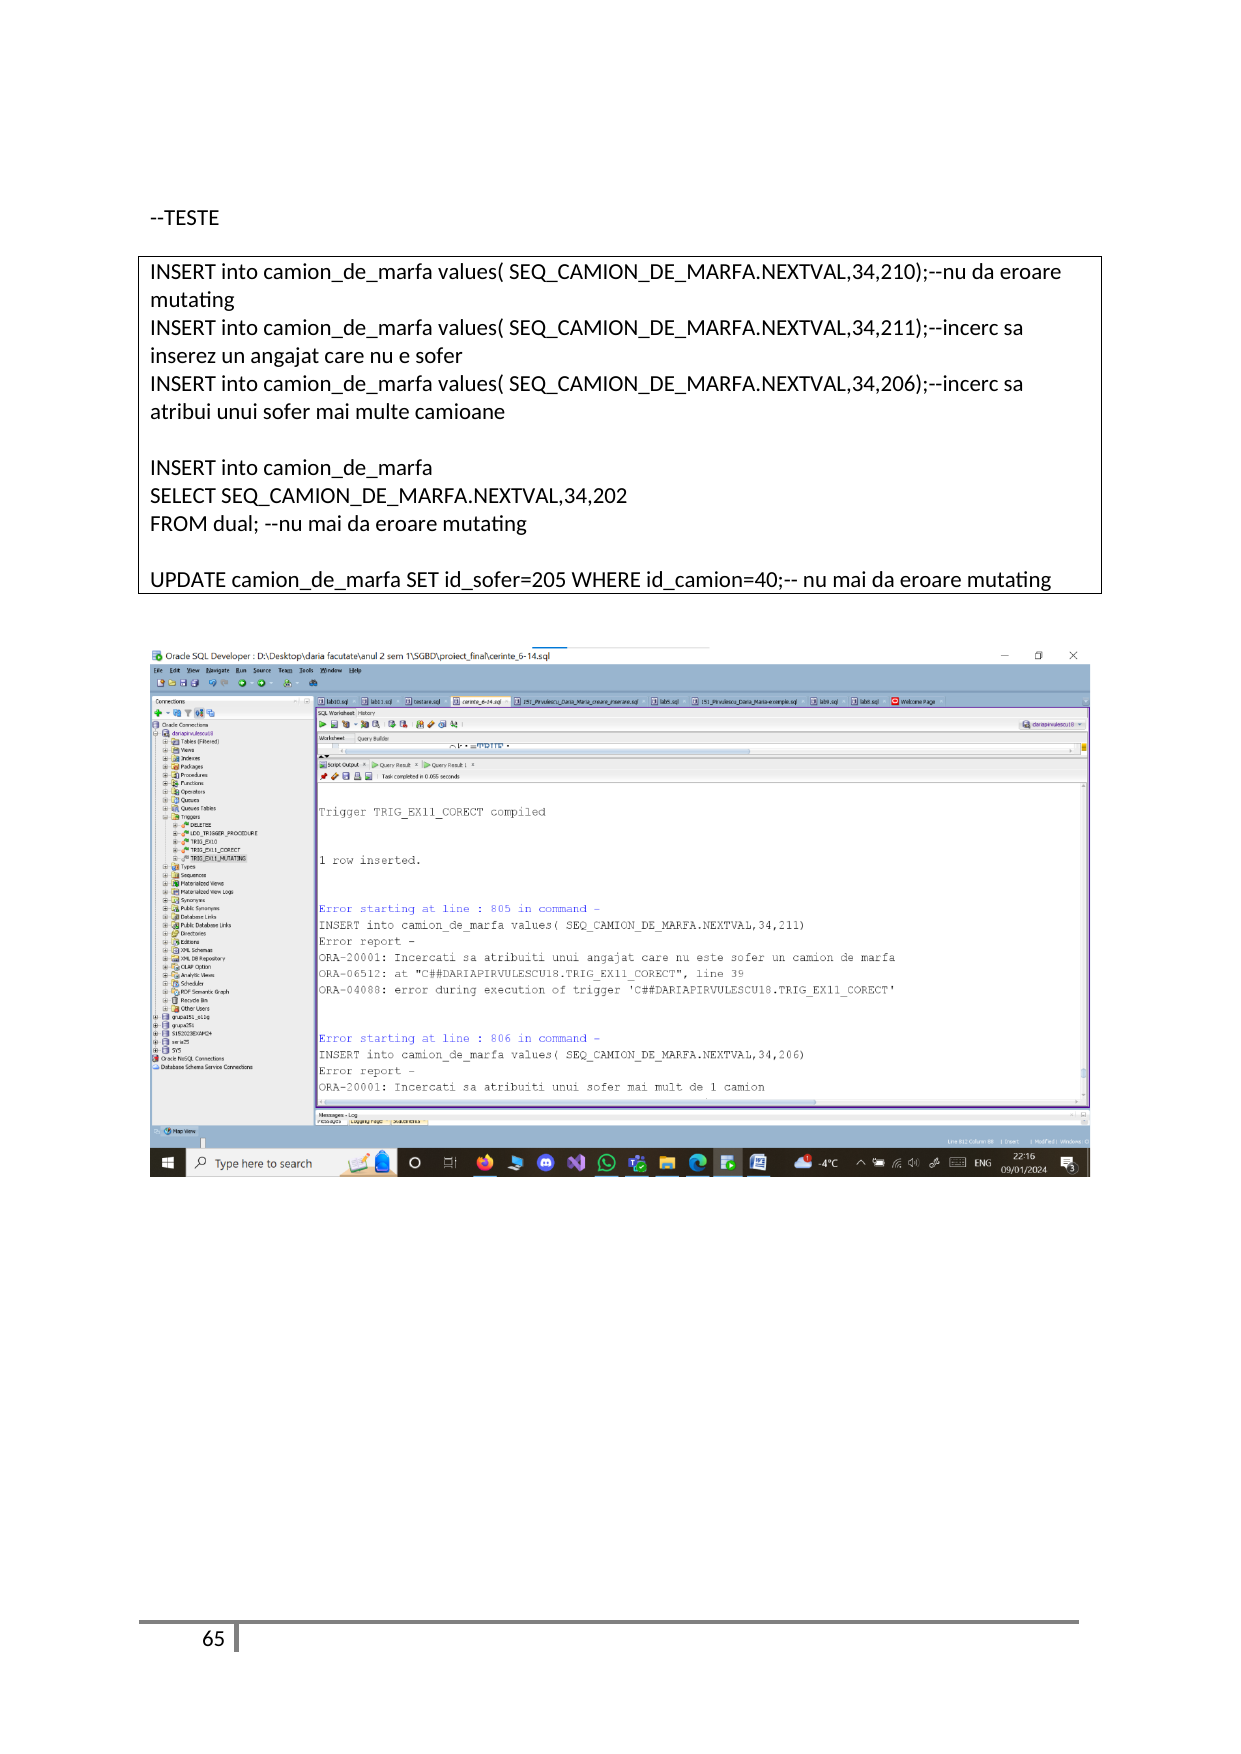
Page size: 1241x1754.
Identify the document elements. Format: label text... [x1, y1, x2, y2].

picture [150, 647, 1091, 1177]
table_header INSERT into camion_de_marfa values( SEQ_CAMION_DE_MARFA.NEXTVAL,34,210);--nu da eroare mutating INSERT into camion_de_marfa values( SEQ_CAMION_DE_MARFA.NEXTVAL,34,211);--incerc sa inserez un angajat care nu e sofer INSERT into camion_de_marfa values( SEQ_CAMION_DE_MARFA.NEXTVAL,34,206);--incerc sa atribui unui sofer mai multe camioane INSERT into camion_de_marfa SELECT SEQ_CAMION_DE_MARFA.NEXTVAL,34,202 FROM dual; --nu mai da eroare mutating UPDATE camion_de_marfa SET id_sofer=205 WHERE id_camion=40;-- nu mai da eroare mutating [139, 257, 1101, 593]
text --TESTE [150, 203, 1090, 231]
